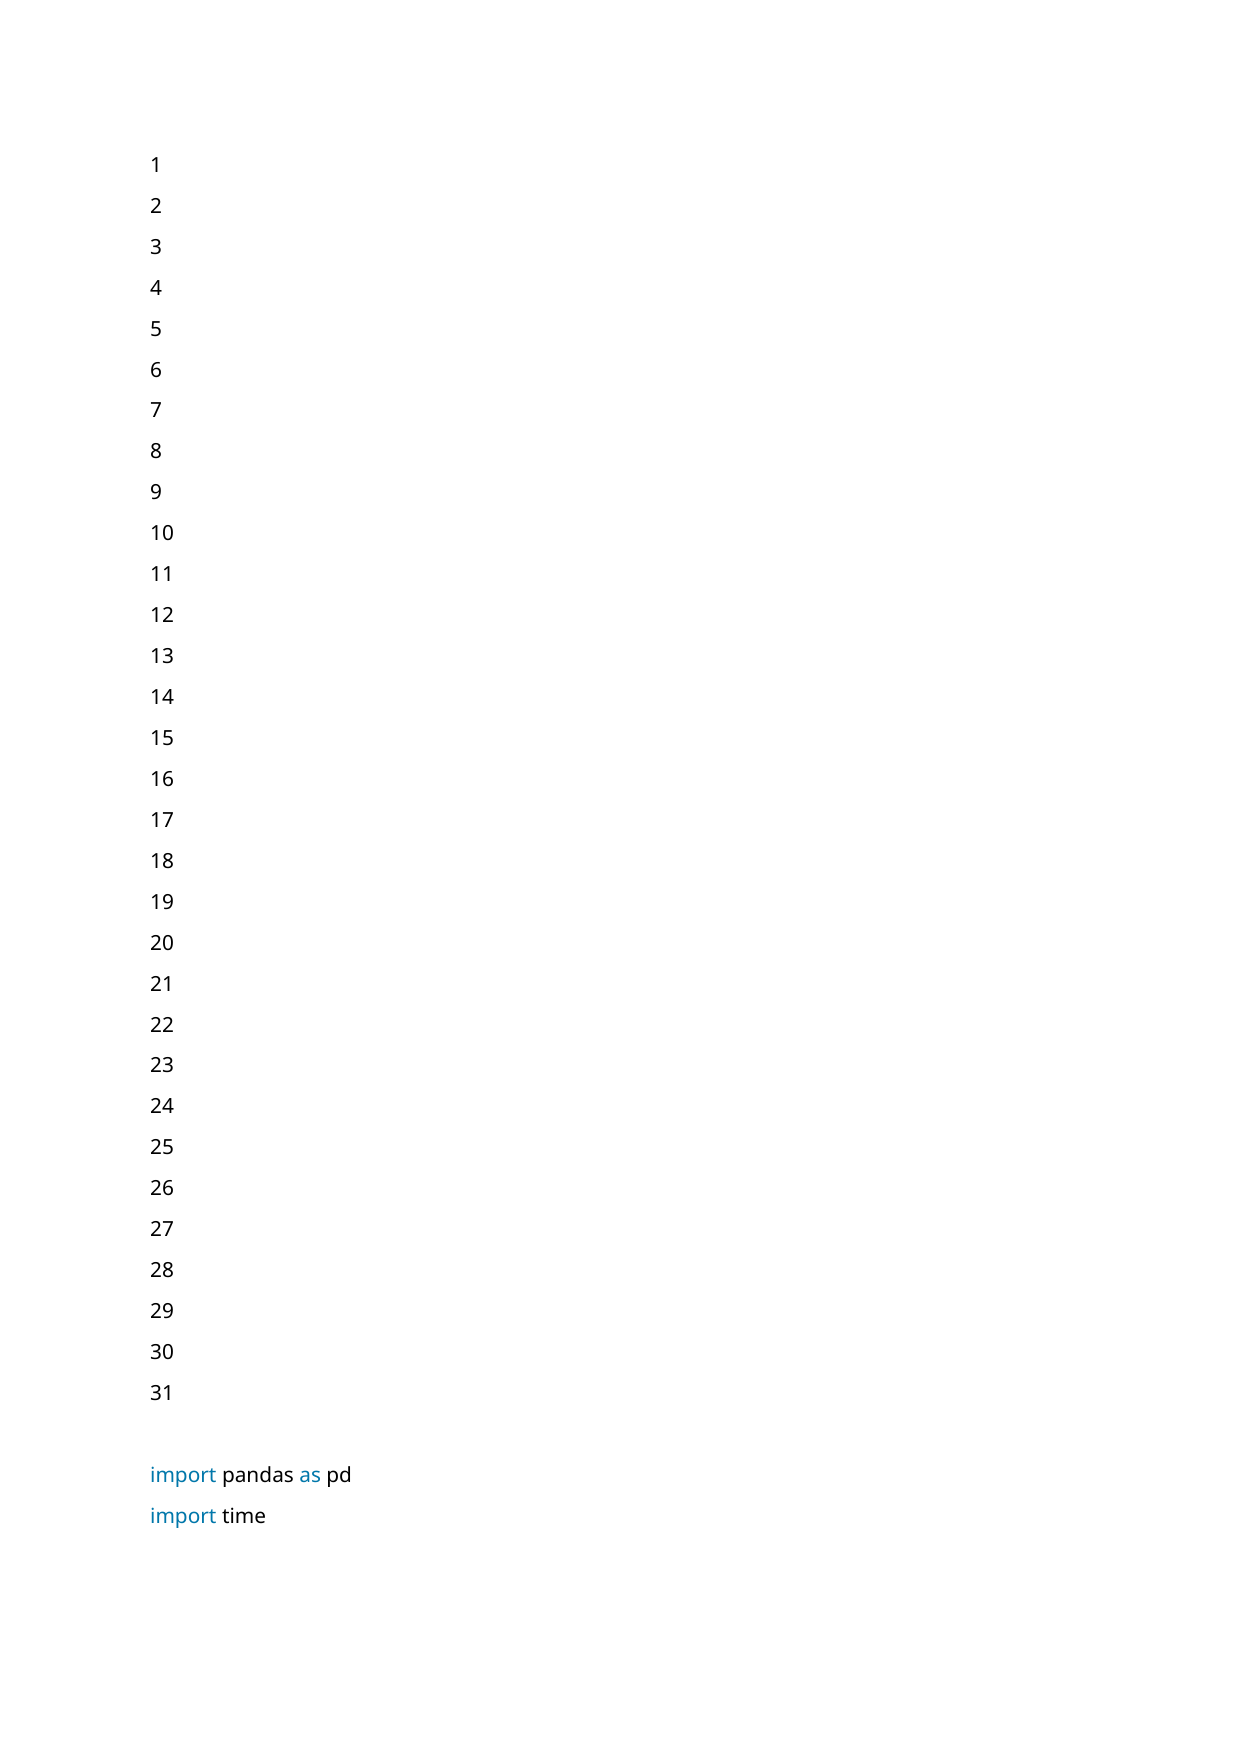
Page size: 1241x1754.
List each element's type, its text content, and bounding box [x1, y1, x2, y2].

text 7 [150, 396, 1090, 424]
text 22 [150, 1010, 1090, 1038]
text 29 [150, 1296, 1090, 1325]
text 8 [150, 437, 1090, 465]
text 1 [150, 150, 1090, 178]
text 27 [150, 1214, 1090, 1243]
text 28 [150, 1255, 1090, 1284]
text 15 [150, 723, 1090, 752]
text 16 [150, 764, 1090, 792]
text 3 [150, 232, 1090, 260]
text 12 [150, 600, 1090, 629]
text 31 [150, 1378, 1090, 1407]
text 24 [150, 1092, 1090, 1120]
text 13 [150, 641, 1090, 670]
text 25 [150, 1132, 1090, 1161]
text 11 [150, 559, 1090, 588]
text 2 [150, 191, 1090, 219]
text 5 [150, 314, 1090, 342]
text 10 [150, 518, 1090, 547]
text 26 [150, 1173, 1090, 1202]
text 21 [150, 969, 1090, 997]
text 19 [150, 887, 1090, 915]
text import pandas as pd [150, 1460, 1090, 1488]
text 6 [150, 355, 1090, 383]
text 14 [150, 682, 1090, 711]
text 9 [150, 477, 1090, 506]
text import time [150, 1501, 1090, 1529]
text 17 [150, 805, 1090, 833]
text 4 [150, 273, 1090, 301]
text 20 [150, 928, 1090, 956]
text 23 [150, 1051, 1090, 1079]
text 18 [150, 846, 1090, 874]
text 30 [150, 1337, 1090, 1366]
